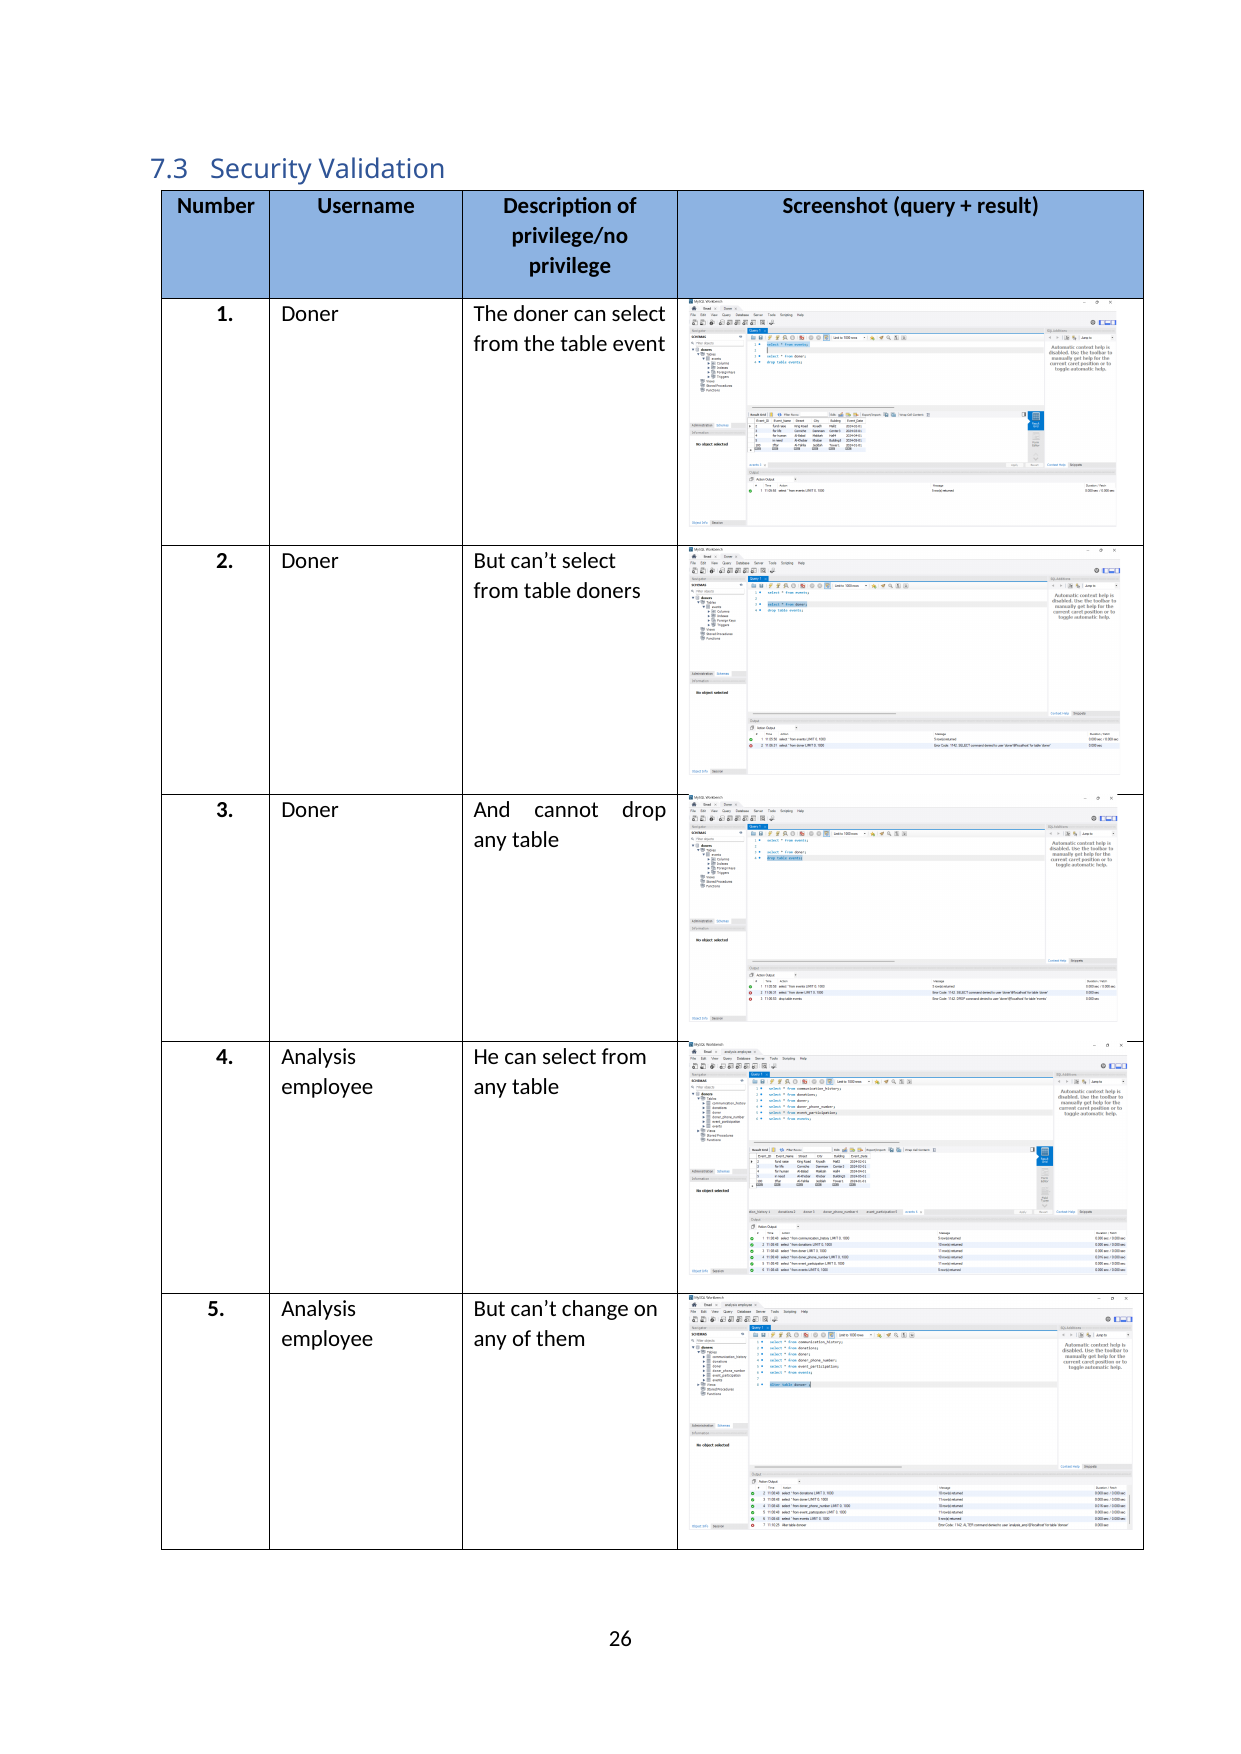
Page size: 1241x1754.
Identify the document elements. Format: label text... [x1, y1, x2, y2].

picture [688, 794, 1118, 1022]
table_cell Doner [270, 299, 462, 545]
table_cell Doner [270, 795, 462, 1041]
table_header Description of privilege/no privilege [463, 191, 677, 298]
table_header Number [162, 191, 269, 298]
table_cell [678, 1294, 1143, 1548]
table_cell Doner [270, 546, 462, 794]
picture [688, 1041, 1128, 1275]
table_cell And cannot drop any table [463, 795, 677, 1041]
table_cell [162, 299, 269, 545]
table_cell Analysis employee [270, 1042, 462, 1293]
table_cell But can’t change on any of them [463, 1294, 677, 1548]
picture [688, 299, 1117, 527]
table_cell [162, 546, 269, 794]
table_cell [162, 795, 269, 1041]
table_cell [678, 795, 1143, 1041]
table_cell [678, 1042, 1143, 1293]
table_cell The doner can select from the table event [463, 299, 677, 545]
table_cell Analysis employee [270, 1294, 462, 1548]
table_cell [162, 1042, 269, 1293]
table_cell [678, 299, 1143, 545]
subtitle Security Validation [150, 150, 1090, 187]
table_cell But can’t select from table doners [463, 546, 677, 794]
table_header Username [270, 191, 462, 298]
table_cell [678, 546, 1143, 794]
picture [688, 546, 1121, 775]
table_header Screenshot (query + result) [678, 191, 1143, 298]
picture [688, 1294, 1133, 1530]
table_cell He can select from any table [463, 1042, 677, 1293]
table_cell 5. [162, 1294, 269, 1548]
